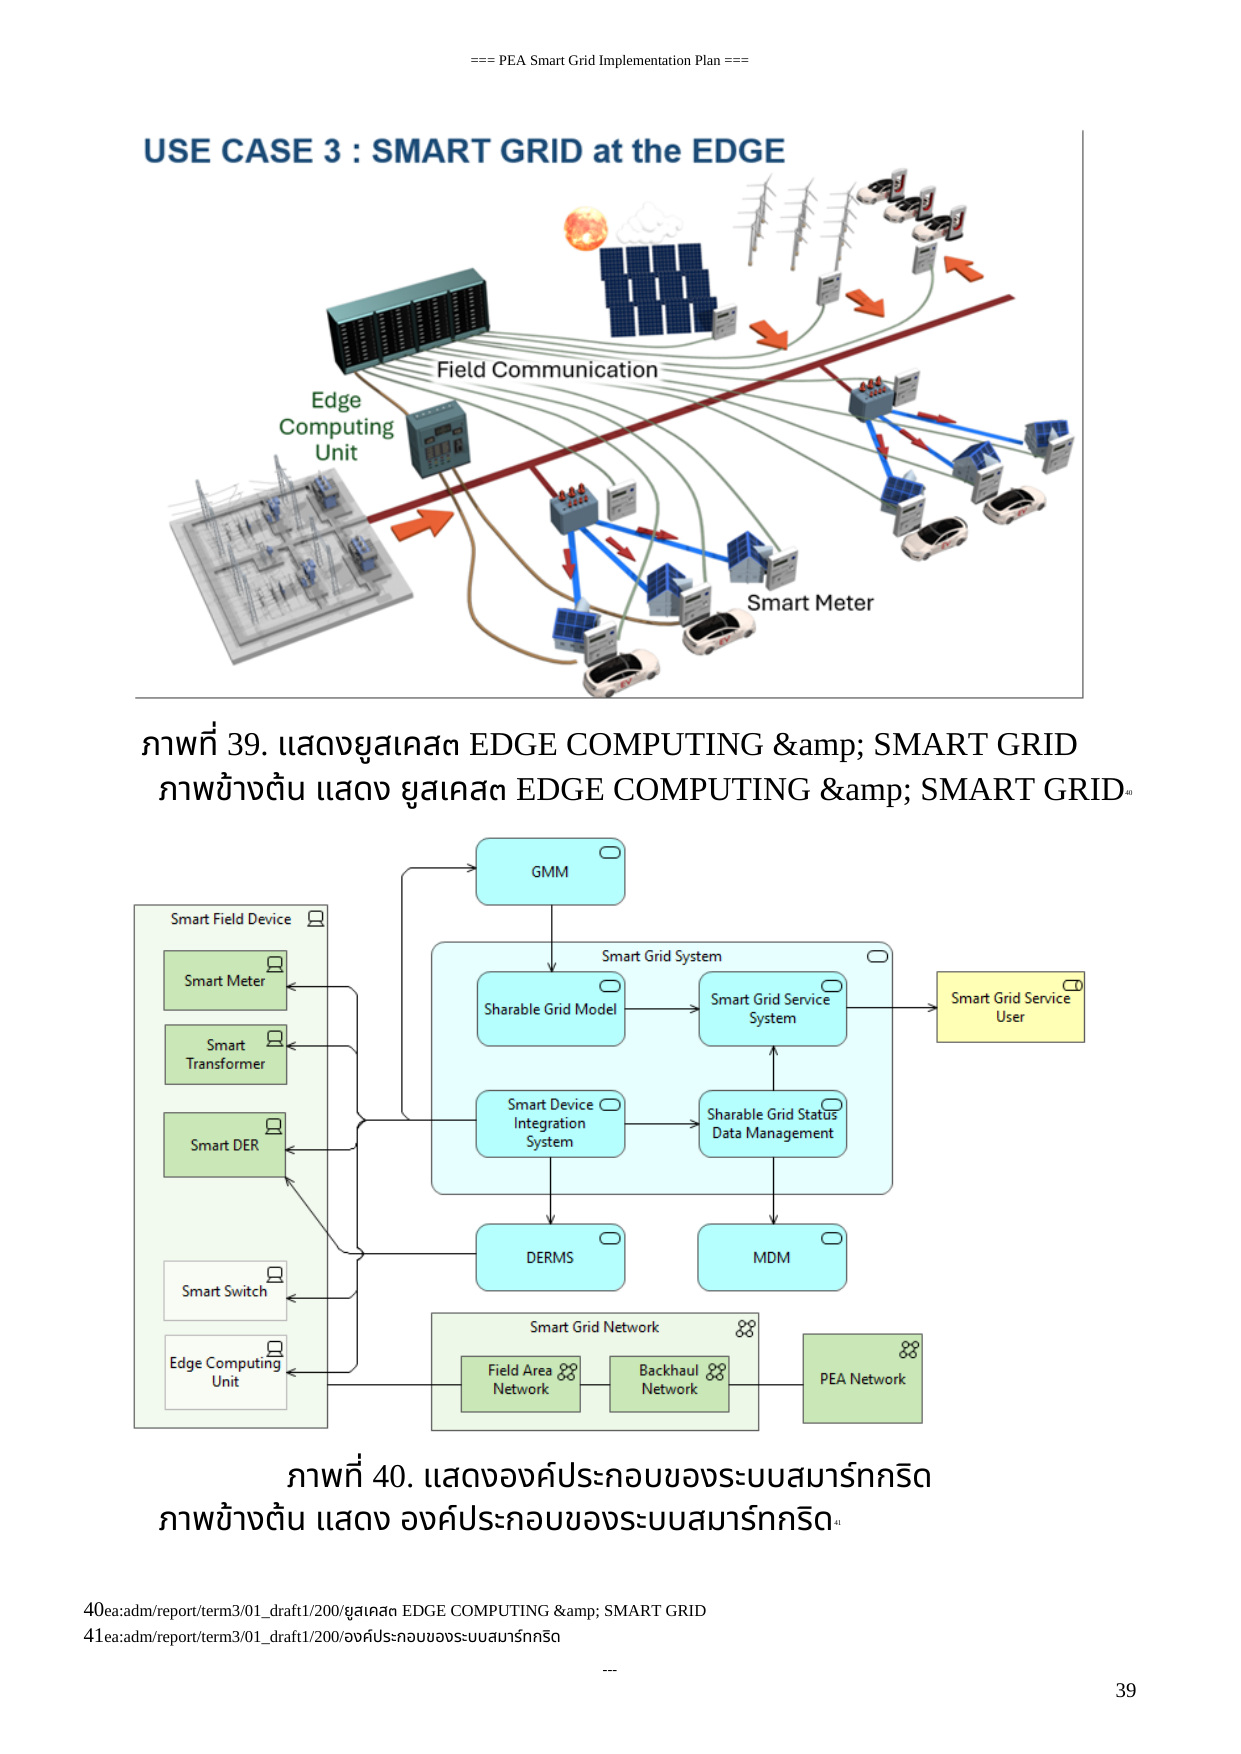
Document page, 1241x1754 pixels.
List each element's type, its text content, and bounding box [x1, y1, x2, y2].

picture [109, 813, 1110, 1456]
picture [109, 104, 1110, 725]
text ภาพข้างต้น แสดง ยูสเคส๓ EDGE COMPUTING &amp; SMART GRID [83, 769, 1136, 814]
text ภาพที่ 40. แสดงองค์ประกอบของระบบสมาร์ทกริด [83, 1456, 1136, 1501]
text ภาพที่ 39. แสดงยูสเคส๓ EDGE COMPUTING &amp; SMART GRID [83, 724, 1136, 769]
text ภาพข้างต้น แสดง องค์ประกอบของระบบสมาร์ทกริด [83, 1501, 1136, 1544]
